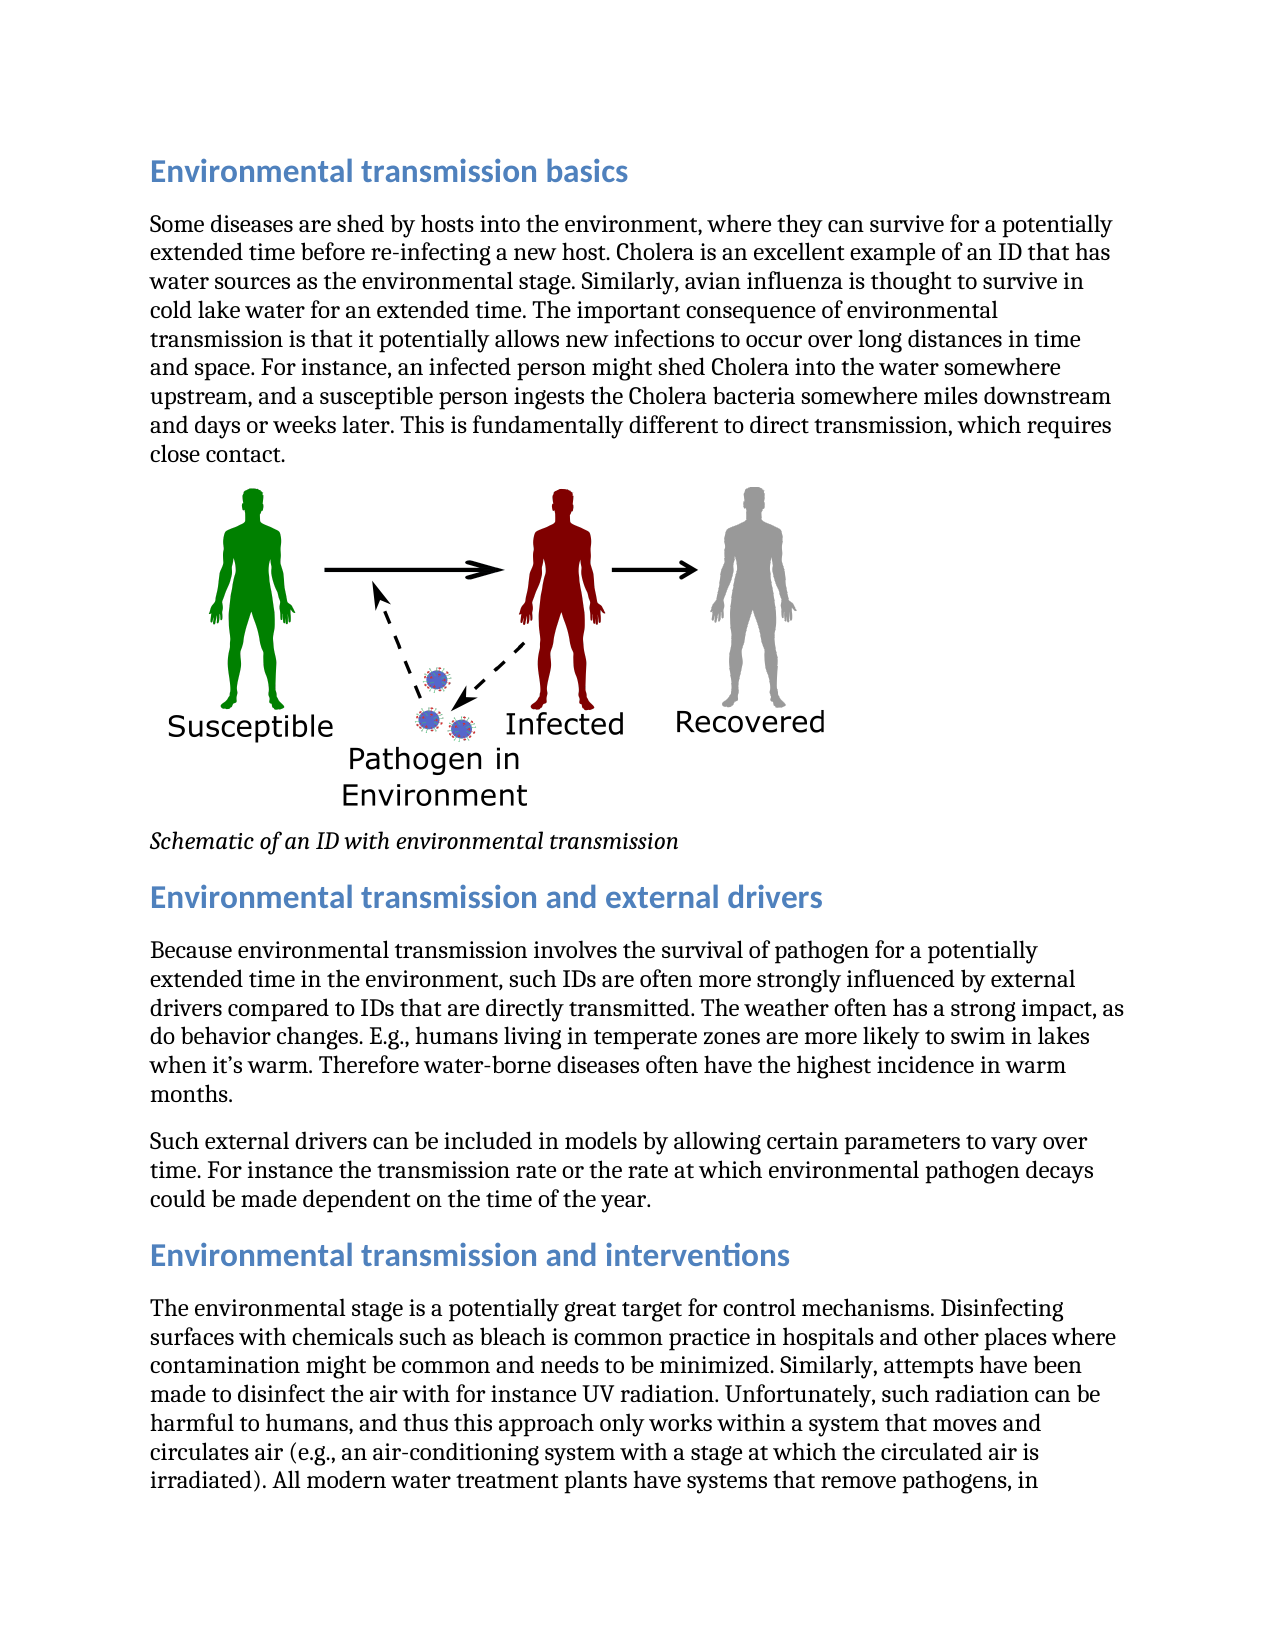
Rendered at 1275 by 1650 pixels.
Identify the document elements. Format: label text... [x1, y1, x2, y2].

text Because environmental transmission involves the survival of pathogen for a potentially extended time in the environment, such IDs are often more strongly influenced by external drivers compared to IDs that are directly transmitted. The weather often has a strong impact, as do behavior changes. E.g., humans living in temperate zones are more likely to swim in lakes when it’s warm. Therefore water-borne diseases often have the highest incidence in warm months. [150, 936, 1125, 1108]
subtitle Environmental transmission and interventions [150, 1234, 1125, 1275]
subtitle Environmental transmission basics [150, 150, 1125, 191]
text Some diseases are shed by hosts into the environment, where they can survive for a potentially extended time before re-infecting a new host. Cholera is an excellent example of an ID that has water sources as the environmental stage. Similarly, avian influenza is thought to survive in cold lake water for an extended time. The important consequence of environmental transmission is that it potentially allows new infections to occur over long distances in time and space. For instance, an infected person might shed Cholera into the water somewhere upstream, and a susceptible person ingests the Cholera bacteria somewhere miles downstream and days or weeks later. This is fundamentally different to direct transmission, which requires close contact. [150, 209, 1125, 468]
text Such external drivers can be included in models by allowing certain parameters to vary over time. For instance the transmission rate or the rate at which environmental pathogen decays could be made dependent on the time of the year. [150, 1127, 1125, 1213]
subtitle Environmental transmission and external drivers [150, 876, 1125, 917]
picture [168, 487, 824, 806]
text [150, 1294, 1125, 1495]
text Schematic of an ID with environmental transmission [150, 827, 1125, 856]
